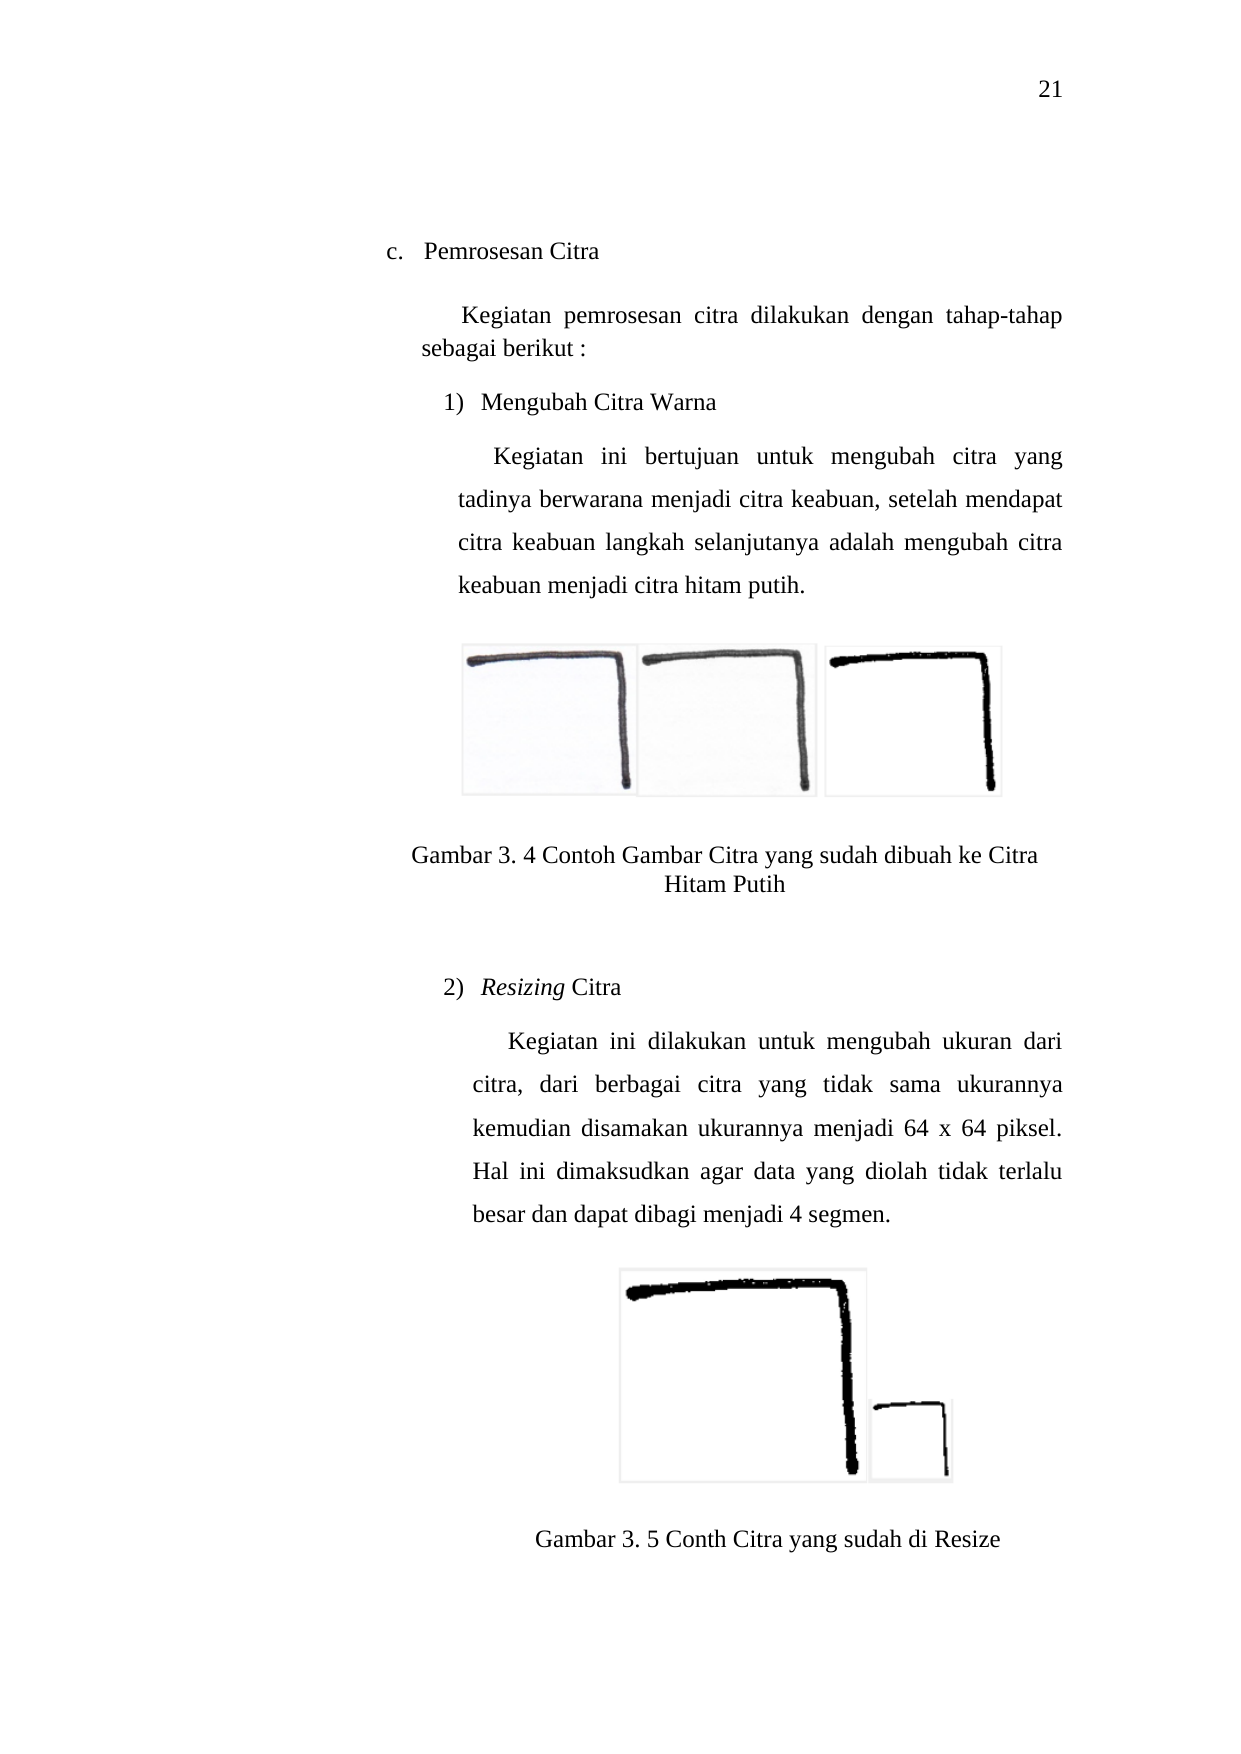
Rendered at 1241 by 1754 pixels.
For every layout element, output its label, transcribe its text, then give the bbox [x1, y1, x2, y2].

list Mengubah Citra Warna [443, 387, 1063, 416]
picture [611, 1262, 959, 1490]
text Kegiatan ini dilakukan untuk mengubah ukuran dari citra, dari berbagai citra yang tidak sama ukurannya kemudian disamakan ukurannya menjadi 64 x 64 piksel. Hal ini dimaksudkan agar data yang diolah tidak terlalu besar dan dapat dibagi menjadi 4 segmen. [472, 1026, 1063, 1228]
picture [457, 634, 1018, 816]
text Gambar 3. 4 Contoh Gambar Citra yang sudah dibuah ke Citra Hitam Putih [386, 840, 1063, 898]
text Kegiatan ini bertujuan untuk mengubah citra yang tadinya berwarana menjadi citra keabuan, setelah mendapat citra keabuan langkah selanjutanya adalah mengubah citra keabuan menjadi citra hitam putih. [458, 441, 1063, 599]
list Resizing Citra [443, 972, 1063, 1001]
text Kegiatan pemrosesan citra dilakukan dengan tahap-tahap sebagai berikut : [421, 300, 1063, 362]
text Gambar 3. 5 Conth Citra yang sudah di Resize [397, 1524, 1063, 1553]
list Pemrosesan Citra [386, 236, 1063, 265]
